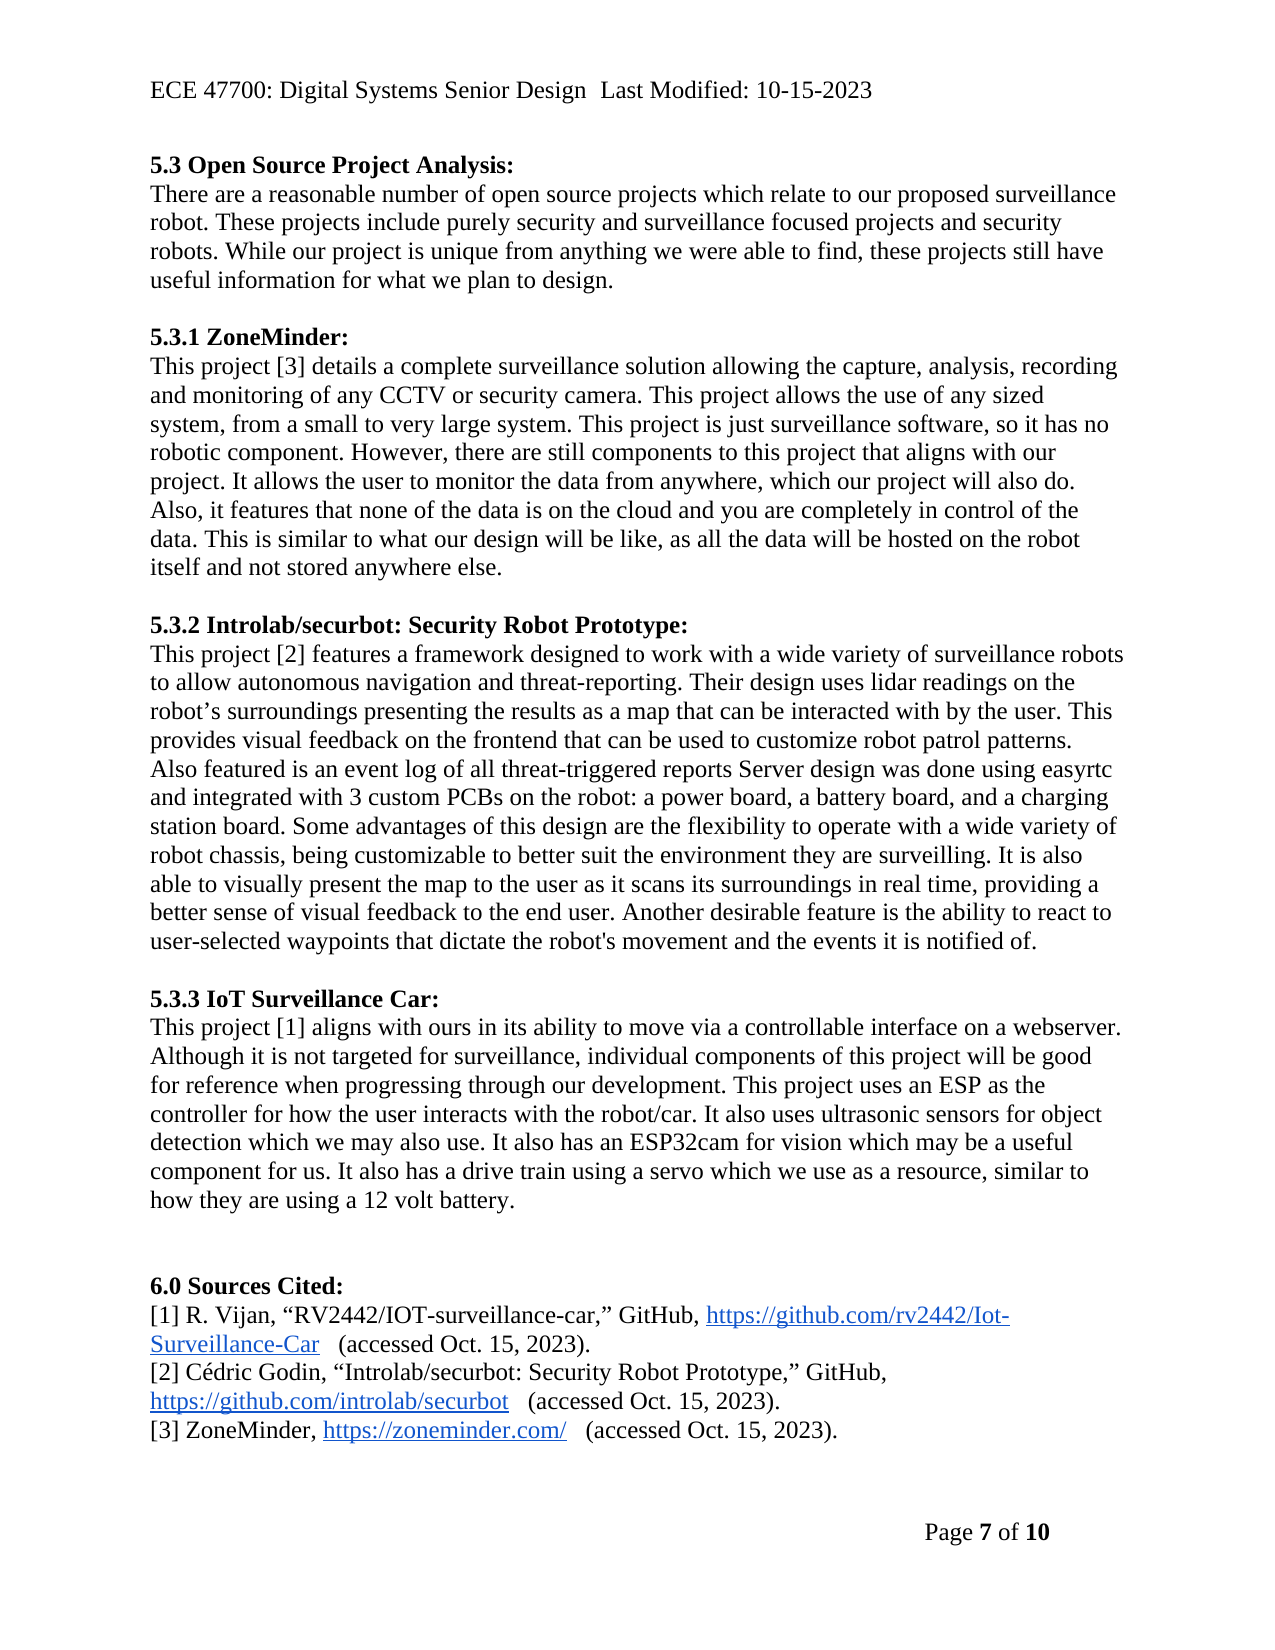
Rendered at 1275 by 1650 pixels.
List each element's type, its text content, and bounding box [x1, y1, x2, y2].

title 5.3.2 Introlab/securbot: Security Robot Prototype: [150, 610, 1125, 639]
title 5.3.3 IoT Surveillance Car: [150, 984, 1125, 1012]
text [3] ZoneMinder, https://zoneminder.com/ (accessed Oct. 15, 2023). [150, 1415, 1125, 1444]
title 5.3.1 ZoneMinder: [150, 322, 1125, 351]
text There are a reasonable number of open source projects which relate to our proposed surveillance robot. These projects include purely security and surveillance focused projects and security robots. While our project is unique from anything we were able to find, these projects still have useful information for what we plan to design. [150, 179, 1125, 294]
text [2] Cédric Godin, “Introlab/securbot: Security Robot Prototype,” GitHub, https://github.com/introlab/securbot (accessed Oct. 15, 2023). [150, 1357, 1125, 1415]
text [1] R. Vijan, “RV2442/IOT-surveillance-car,” GitHub, https://github.com/rv2442/Iot-Surveillance-Car (accessed Oct. 15, 2023). [150, 1300, 1125, 1357]
text This project [3] details a complete surveillance solution allowing the capture, analysis, recording and monitoring of any CCTV or security camera. This project allows the use of any sized system, from a small to very large system. This project is just surveillance software, so it has no robotic component. However, there are still components to this project that aligns with our project. It allows the user to monitor the data from anywhere, which our project will also do. Also, it features that none of the data is on the cloud and you are completely in control of the data. This is similar to what our design will be like, as all the data will be hosted on the robot itself and not stored anywhere else. [150, 351, 1125, 581]
text This project [2] features a framework designed to work with a wide variety of surveillance robots to allow autonomous navigation and threat-reporting. Their design uses lidar readings on the robot’s surroundings presenting the results as a map that can be interacted with by the user. This provides visual feedback on the frontend that can be used to customize robot patrol patterns. Also featured is an event log of all threat-triggered reports Server design was done using easyrtc and integrated with 3 custom PCBs on the robot: a power board, a battery board, and a charging station board. Some advantages of this design are the flexibility to operate with a wide variety of robot chassis, being customizable to better suit the environment they are surveilling. It is also able to visually present the map to the user as it scans its surroundings in real time, providing a better sense of visual feedback to the end user. Another desirable feature is the ability to react to user-selected waypoints that dictate the robot's movement and the events it is notified of. [150, 639, 1125, 955]
title This project [1] aligns with ours in its ability to move via a controllable interface on a webserver. Although it is not targeted for surveillance, individual components of this project will be good for reference when progressing through our development. This project uses an ESP as the controller for how the user interacts with the robot/car. It also uses ultrasonic sensors for object detection which we may also use. It also has an ESP32cam for vision which may be a useful component for us. It also has a drive train using a servo which we use as a resource, similar to how they are using a 12 volt battery. [150, 1012, 1125, 1214]
title 5.3 Open Source Project Analysis: [150, 150, 1125, 179]
title 6.0 Sources Cited: [150, 1271, 1125, 1300]
